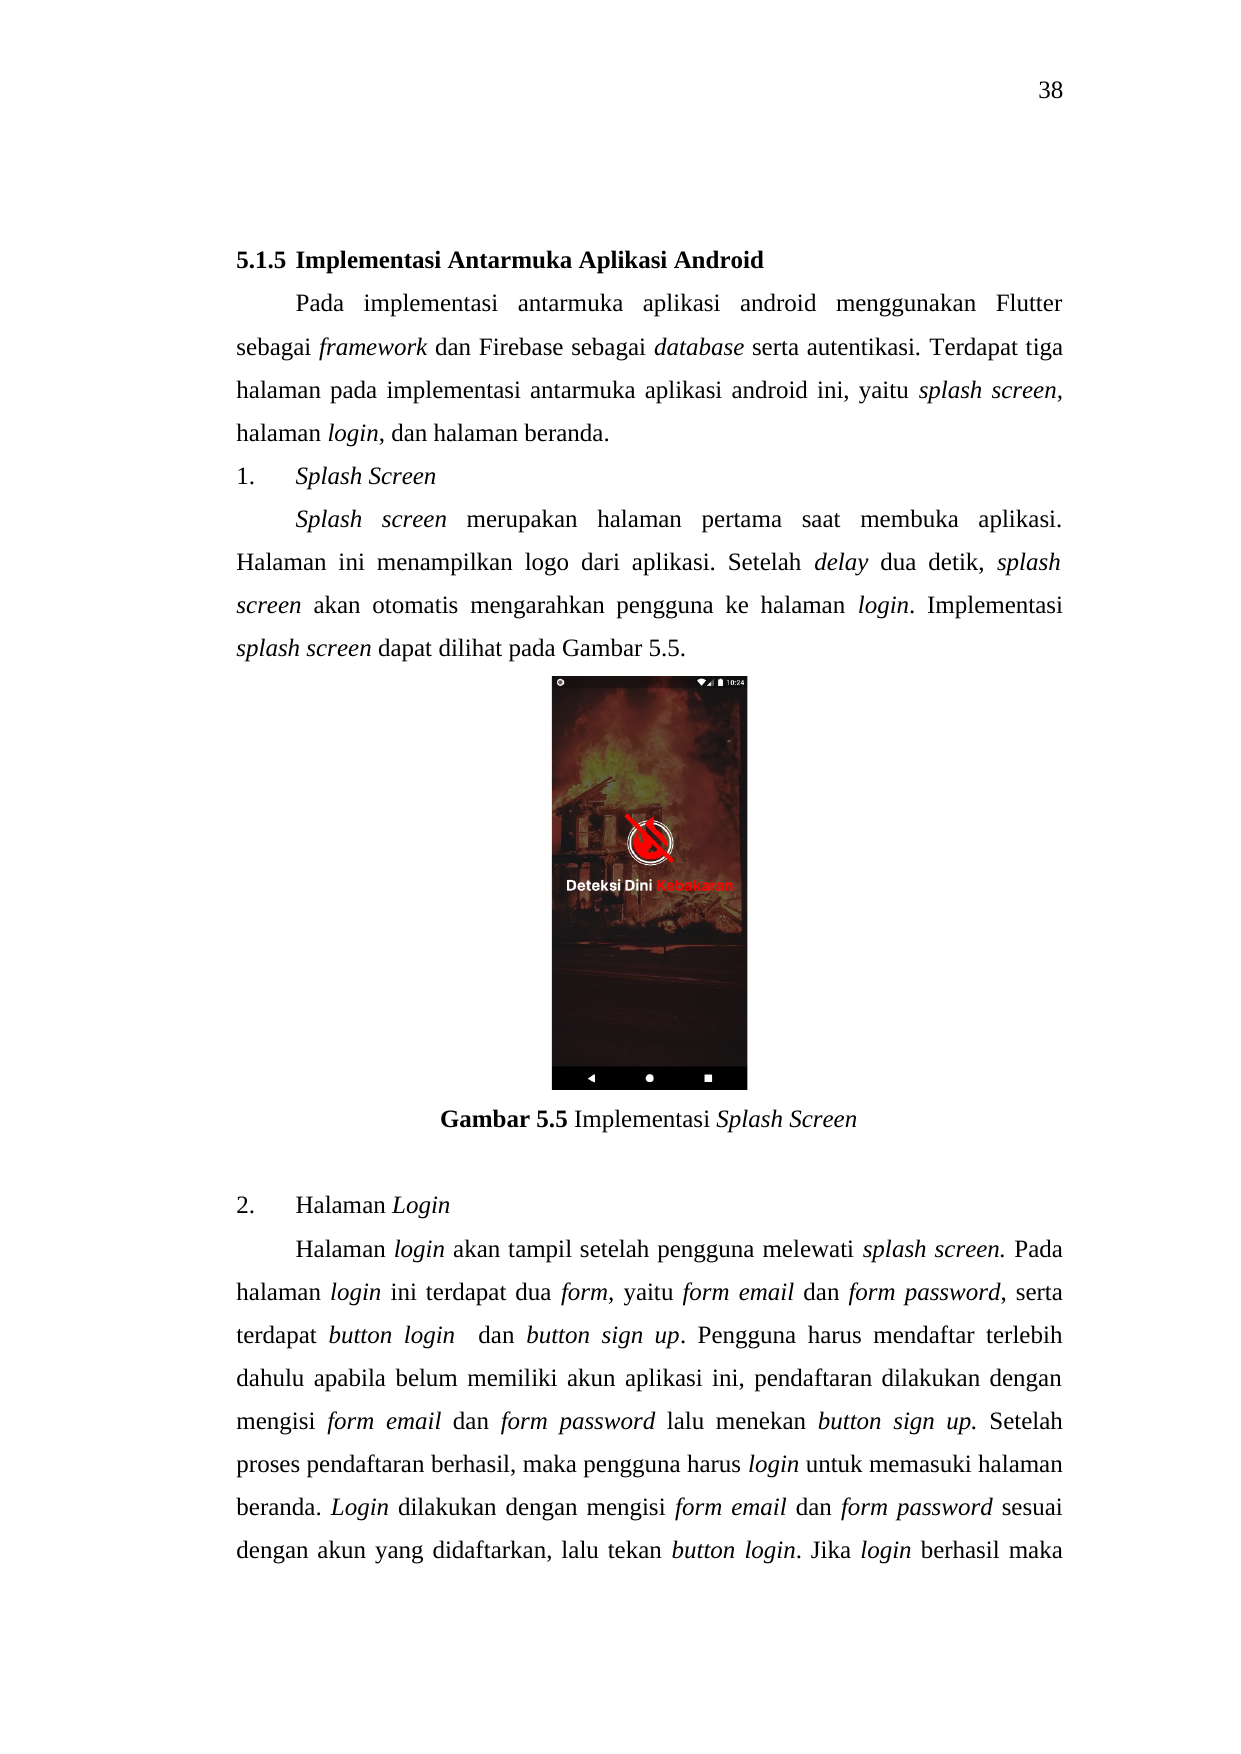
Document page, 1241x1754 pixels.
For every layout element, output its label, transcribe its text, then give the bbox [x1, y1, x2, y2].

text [236, 1234, 1063, 1564]
list Splash Screen [236, 461, 1063, 490]
text Gambar 5.5 Implementasi Splash Screen [236, 1104, 1063, 1133]
list Halaman Login [236, 1191, 1063, 1219]
text Implementasi Antarmuka Aplikasi Android [236, 245, 1063, 274]
picture [551, 676, 748, 1090]
text Splash screen merupakan halaman pertama saat membuka aplikasi. Halaman ini menampilkan logo dari aplikasi. Setelah delay dua detik, splash screen akan otomatis mengarahkan pengguna ke halaman login. Implementasi splash screen dapat dilihat pada Gambar 5.5. [236, 504, 1063, 662]
text Pada implementasi antarmuka aplikasi android menggunakan Flutter sebagai framework dan Firebase sebagai database serta autentikasi. Terdapat tiga halaman pada implementasi antarmuka aplikasi android ini, yaitu splash screen, halaman login, dan halaman beranda. [236, 288, 1063, 447]
